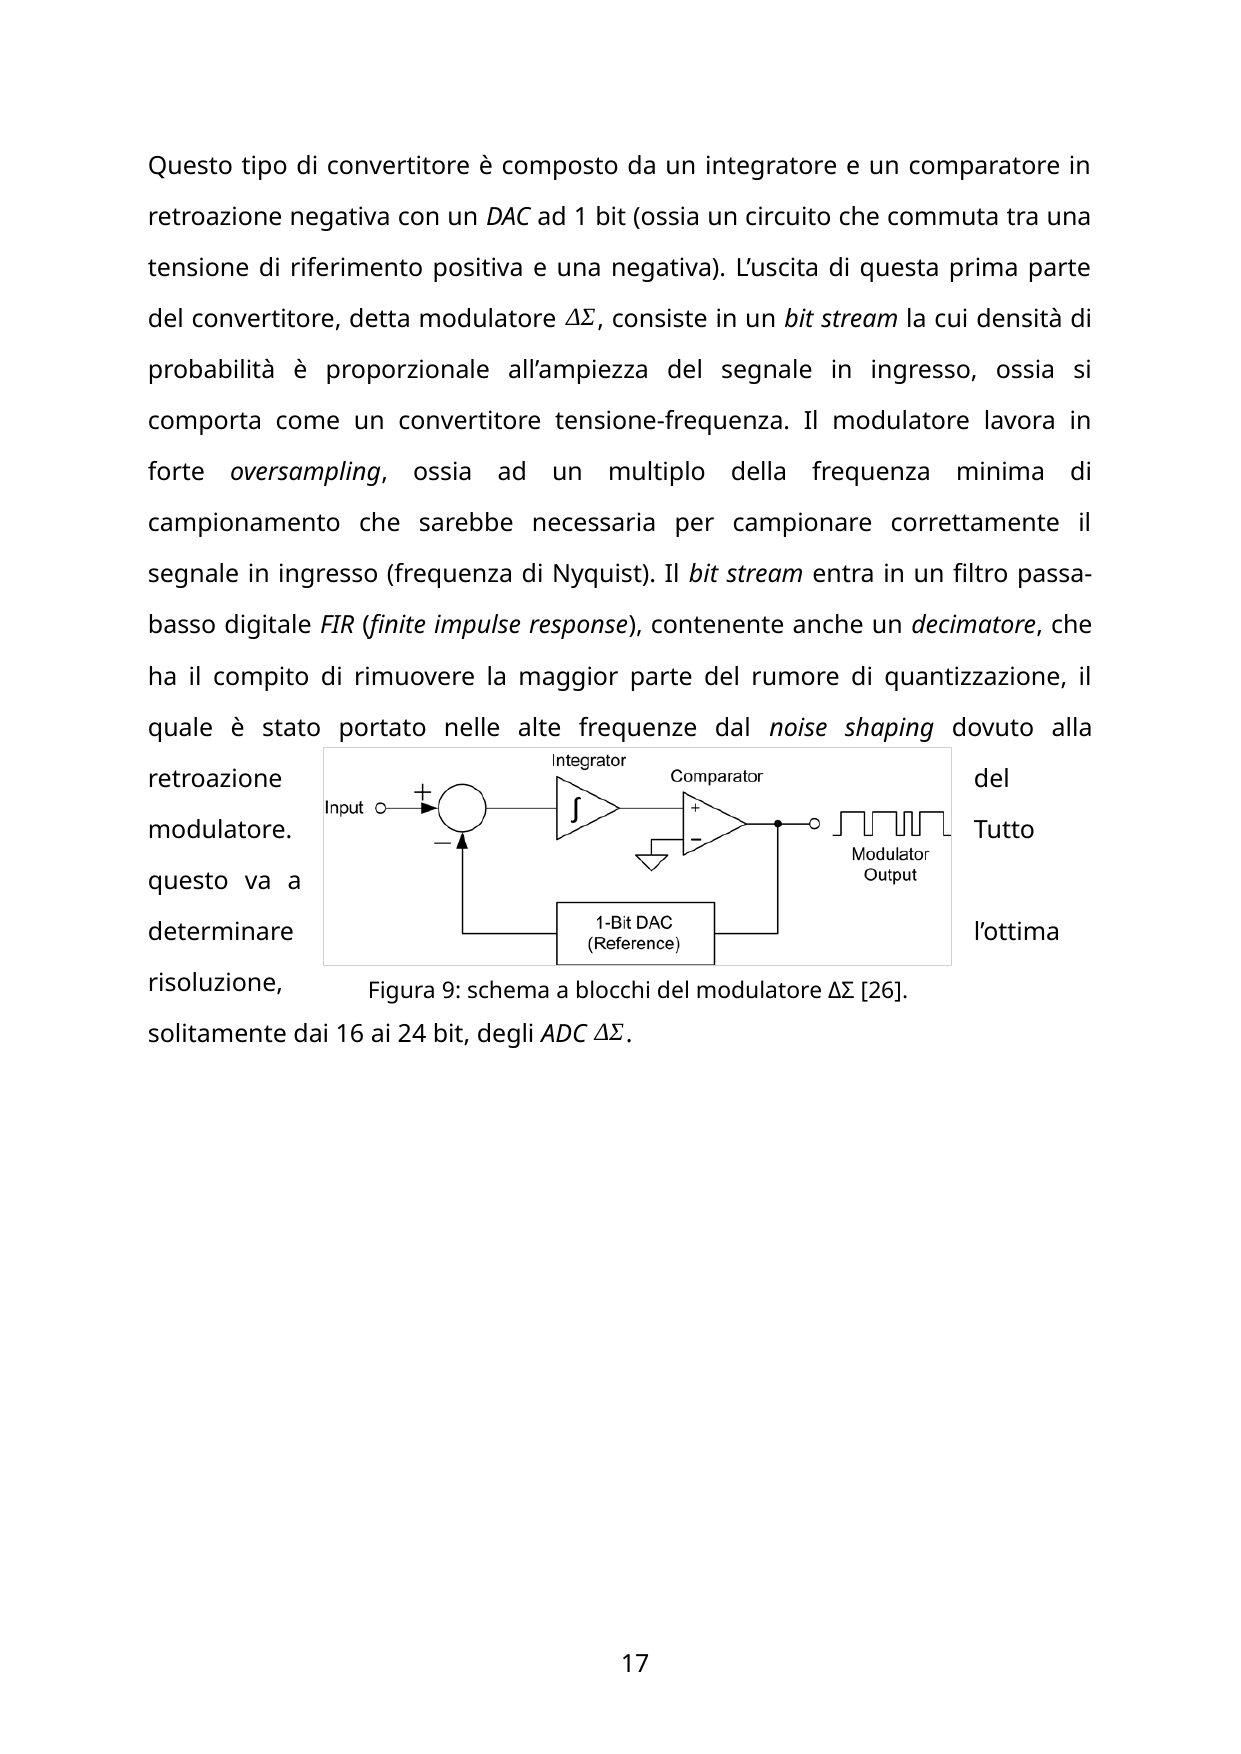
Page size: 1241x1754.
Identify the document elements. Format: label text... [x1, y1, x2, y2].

text Questo tipo di convertitore è composto da un integratore e un comparatore in retroazione negativa con un DAC ad 1 bit (ossia un circuito che commuta tra una tensione di riferimento positiva e una negativa). L’uscita di questa prima parte del convertitore, detta modulatore , consiste in un bit stream la cui densità di probabilità è proporzionale all’ampiezza del segnale in ingresso, ossia si comporta come un convertitore tensione-frequenza. Il modulatore lavora in forte oversampling, ossia ad un multiplo della frequenza minima di campionamento che sarebbe necessaria per campionare correttamente il segnale in ingresso (frequenza di Nyquist). Il bit stream entra in un filtro passa-basso digitale FIR (finite impulse response), contenente anche un decimatore, che ha il compito di rimuovere la maggior parte del rumore di quantizzazione, il quale è stato portato nelle alte frequenze dal noise shaping dovuto alla retroazione del modulatore. Tutto questo va a determinare l’ottima risoluzione, solitamente dai 16 ai 24 bit, degli ADC . [148, 148, 1092, 1049]
picture [324, 748, 951, 965]
